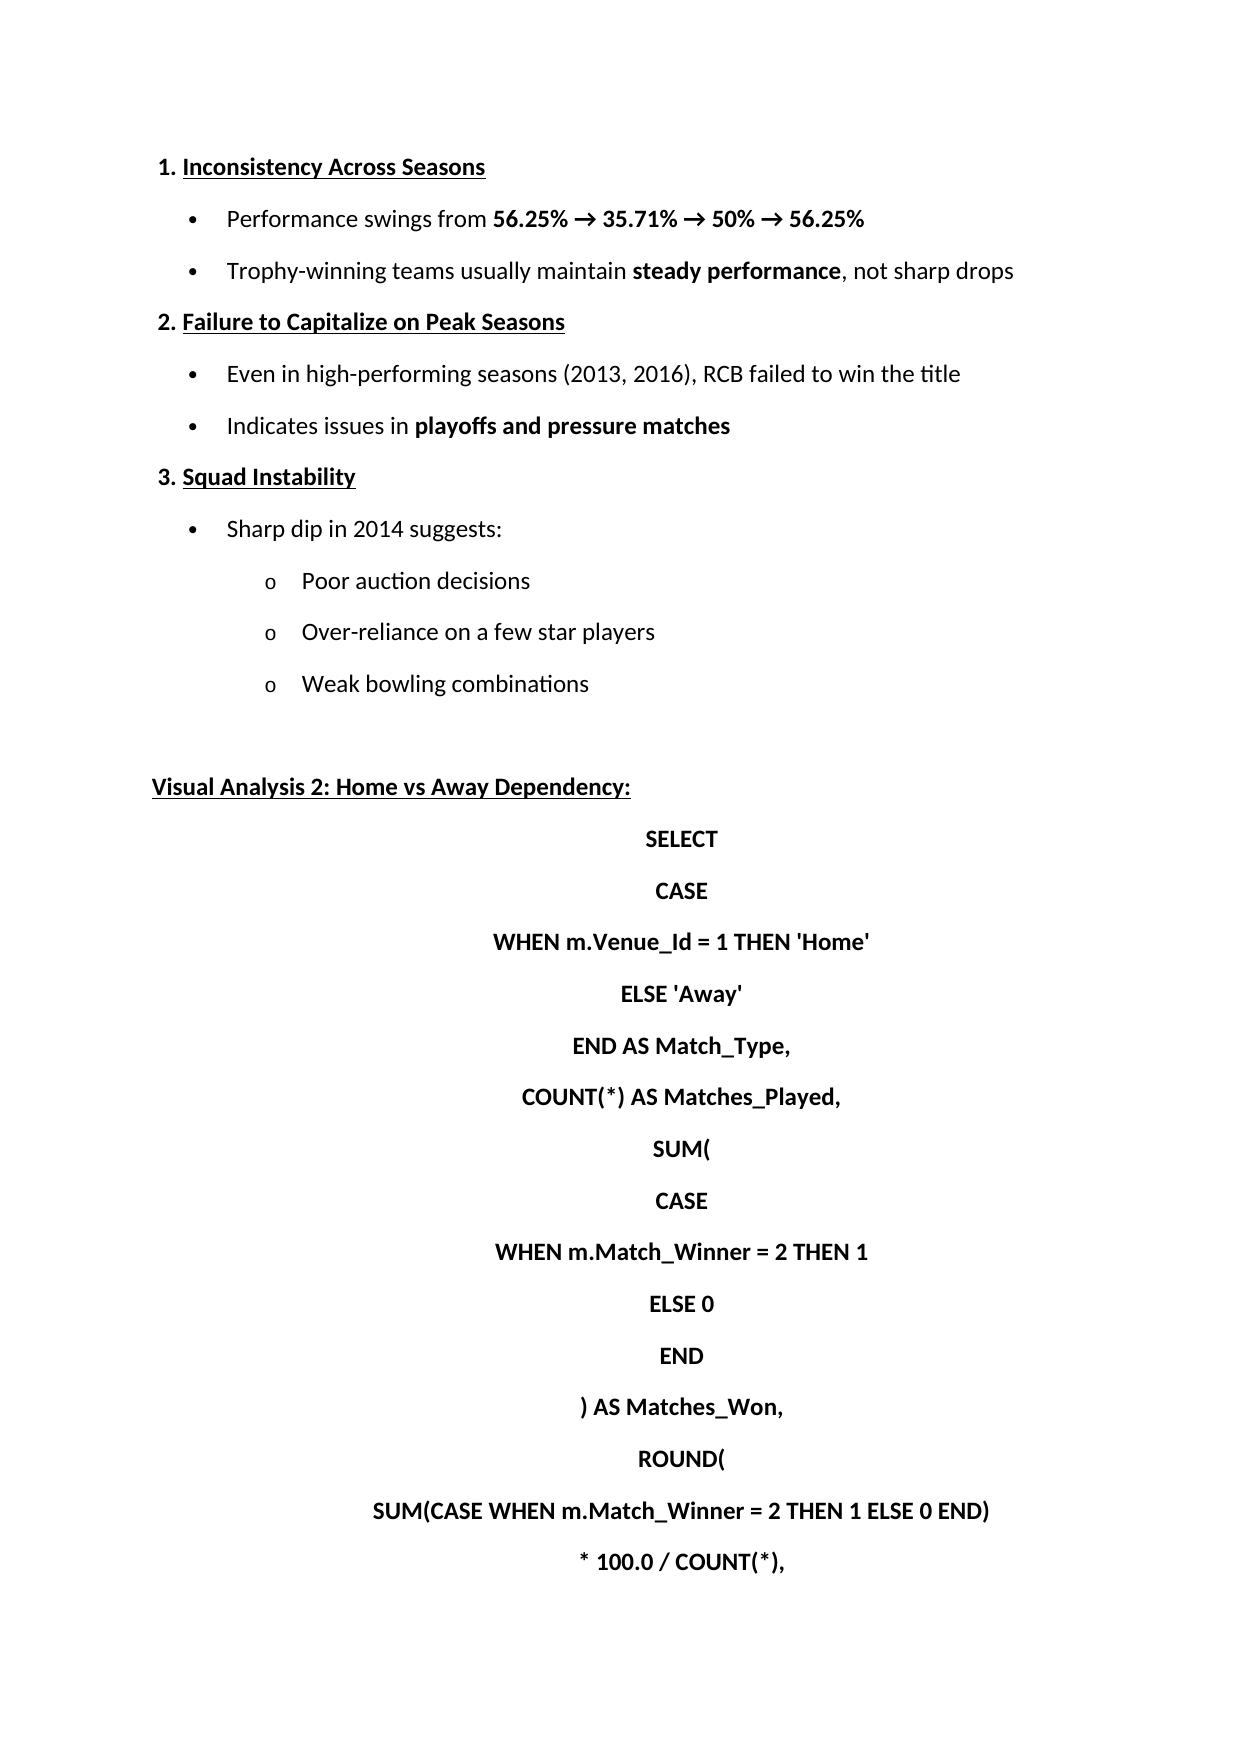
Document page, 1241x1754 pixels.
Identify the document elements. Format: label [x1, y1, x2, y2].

table_cell [150, 150, 1213, 1599]
